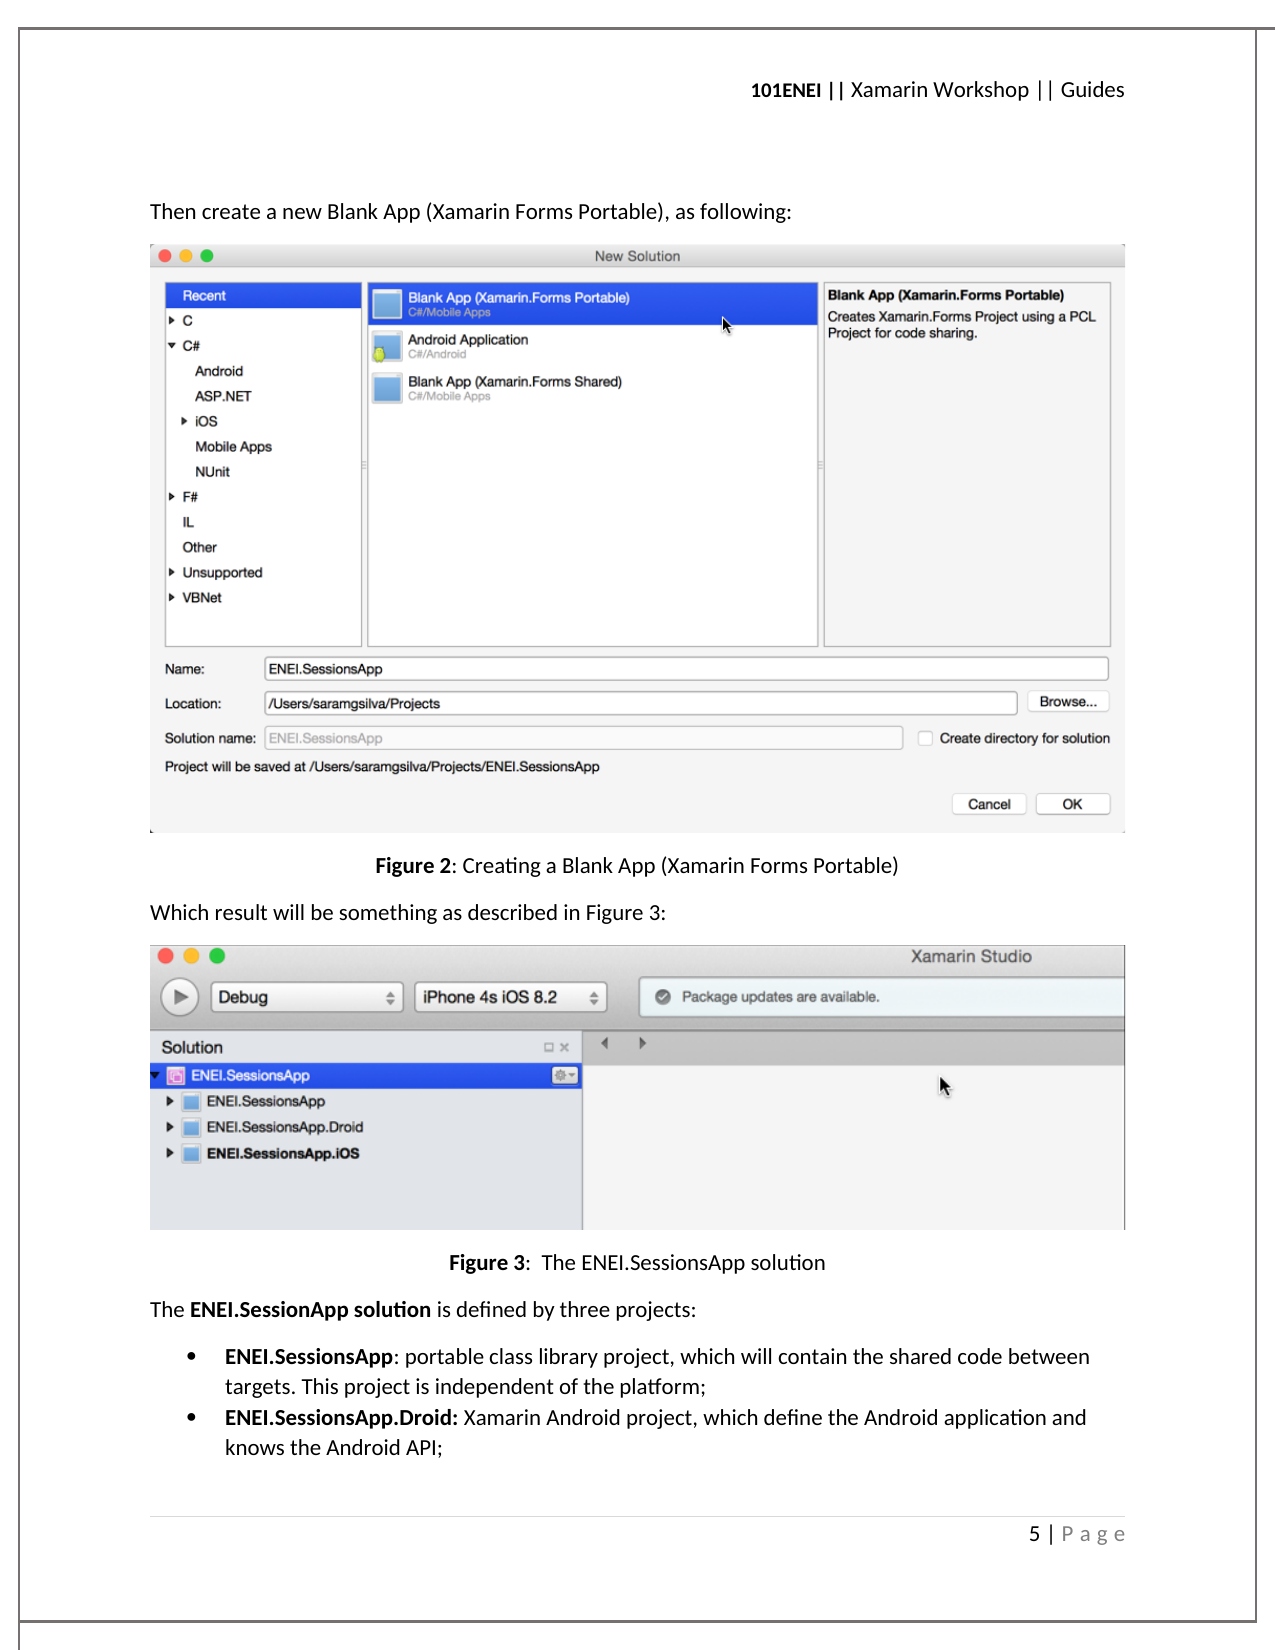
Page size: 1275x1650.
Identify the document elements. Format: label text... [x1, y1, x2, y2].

picture [150, 945, 1125, 1230]
list ENEI.SessionsApp.Droid: Xamarin Android project, which define the Android application and knows the Android API; [187, 1403, 1125, 1461]
text Then create a new Blank App (Xamarin Forms Portable), as following: [150, 197, 1125, 225]
picture [150, 244, 1125, 833]
text Figure 2: Creating a Blank App (Xamarin Forms Portable) [150, 851, 1125, 879]
list ENEI.SessionsApp: portable class library project, which will contain the shared code between targets. This project is independent of the platform; [187, 1342, 1125, 1400]
text Figure 3: The ENEI.SessionsApp solution [150, 1248, 1125, 1276]
text The ENEI.SessionApp solution is defined by three projects: [150, 1295, 1125, 1323]
text Which result will be something as described in Figure 3: [150, 898, 1125, 926]
